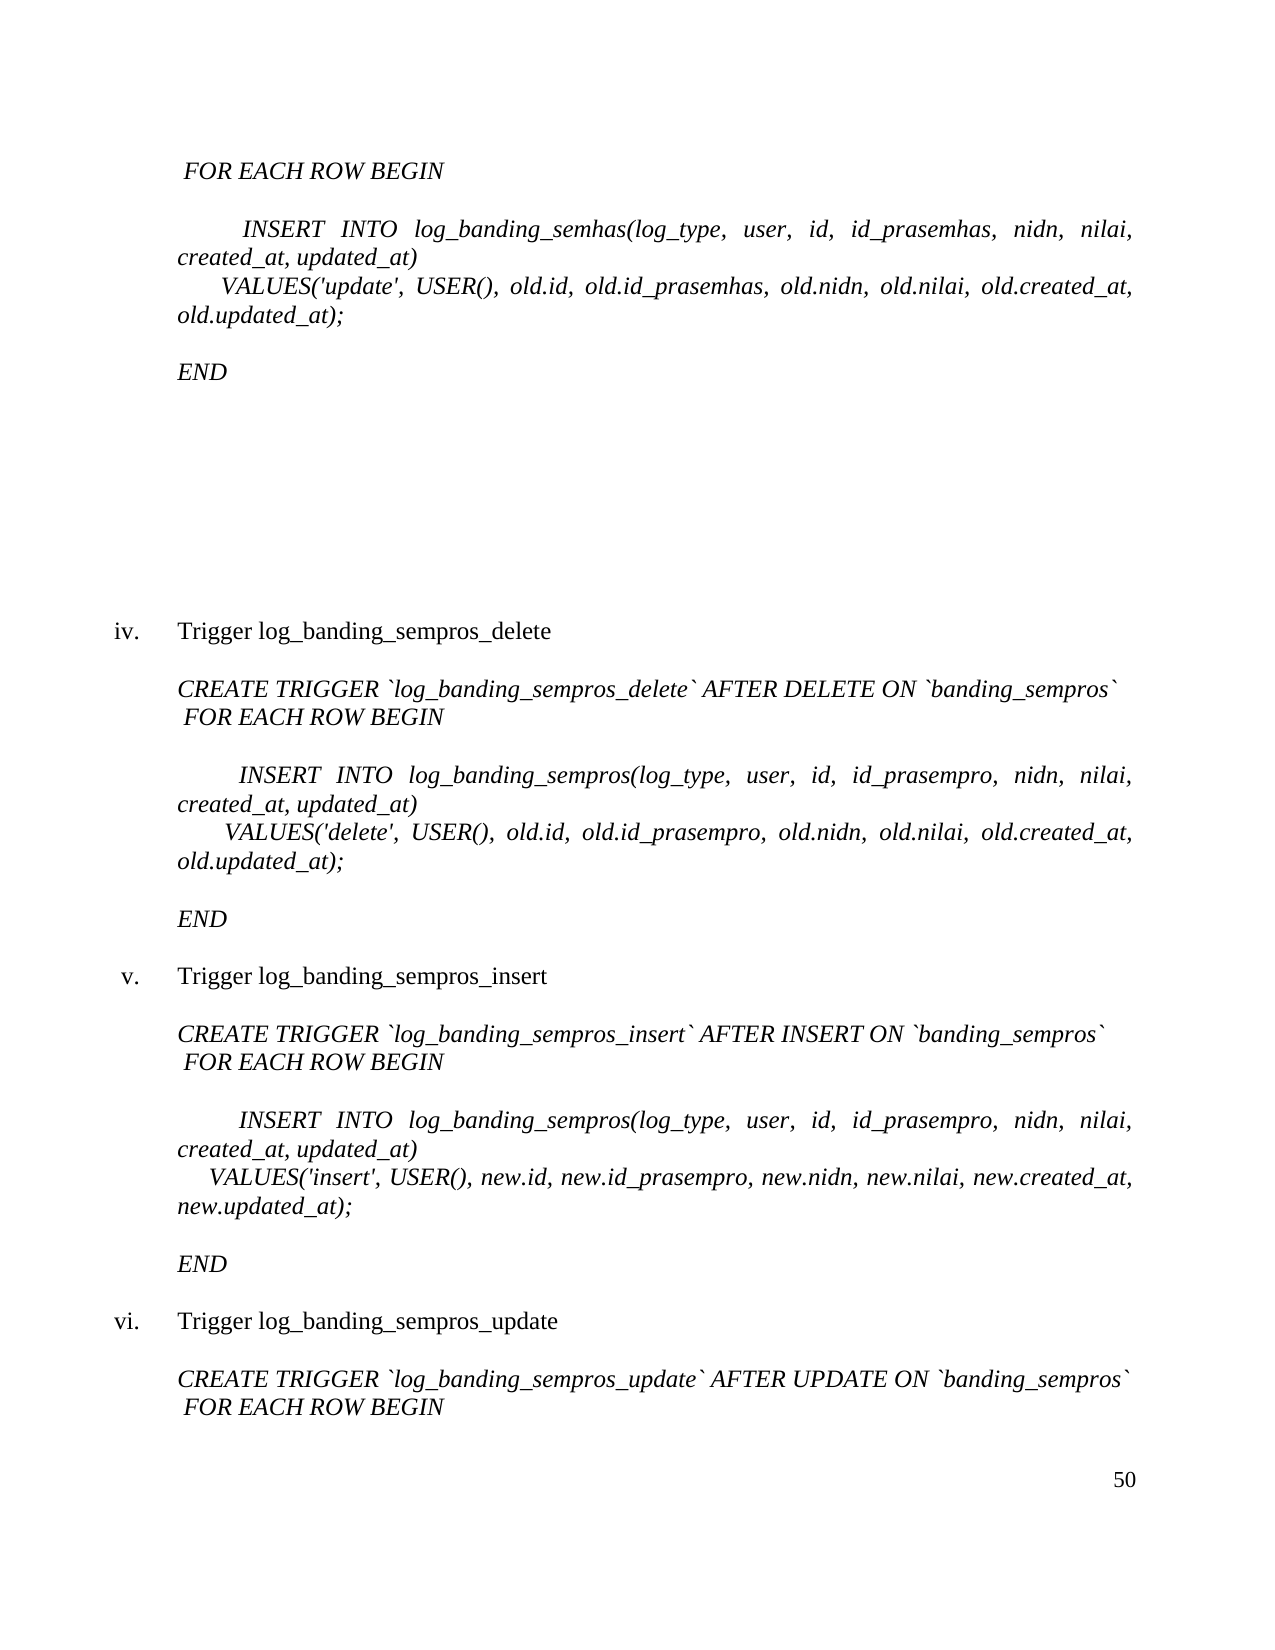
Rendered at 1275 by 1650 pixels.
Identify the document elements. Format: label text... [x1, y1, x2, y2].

list FOR EACH ROW BEGIN [177, 1392, 1136, 1421]
list CREATE TRIGGER `log_banding_sempros_insert` AFTER INSERT ON `banding_sempros` [177, 1019, 1136, 1047]
list VALUES('delete', USER(), old.id, old.id_prasempro, old.nidn, old.nilai, old.created_at, old.updated_at); [177, 817, 1136, 875]
list Trigger log_banding_sempros_insert [139, 961, 1136, 990]
list VALUES('update', USER(), old.id, old.id_prasemhas, old.nidn, old.nilai, old.created_at, old.updated_at); [177, 271, 1136, 329]
list FOR EACH ROW BEGIN [177, 702, 1136, 731]
list FOR EACH ROW BEGIN [177, 1047, 1136, 1076]
list INSERT INTO log_banding_semhas(log_type, user, id, id_prasemhas, nidn, nilai, created_at, updated_at) [177, 214, 1136, 271]
list END [177, 1249, 1136, 1277]
list CREATE TRIGGER `log_banding_sempros_update` AFTER UPDATE ON `banding_sempros` [177, 1364, 1136, 1392]
list CREATE TRIGGER `log_banding_sempros_delete` AFTER DELETE ON `banding_sempros` [177, 674, 1136, 702]
list END [177, 904, 1136, 932]
list FOR EACH ROW BEGIN [177, 156, 1136, 185]
list INSERT INTO log_banding_sempros(log_type, user, id, id_prasempro, nidn, nilai, created_at, updated_at) [177, 760, 1136, 817]
list INSERT INTO log_banding_sempros(log_type, user, id, id_prasempro, nidn, nilai, created_at, updated_at) [177, 1105, 1136, 1162]
list VALUES('insert', USER(), new.id, new.id_prasempro, new.nidn, new.nilai, new.created_at, new.updated_at); [177, 1162, 1136, 1220]
list END [177, 357, 1136, 386]
list Trigger log_banding_sempros_update [139, 1306, 1136, 1335]
list Trigger log_banding_sempros_delete [139, 616, 1136, 645]
